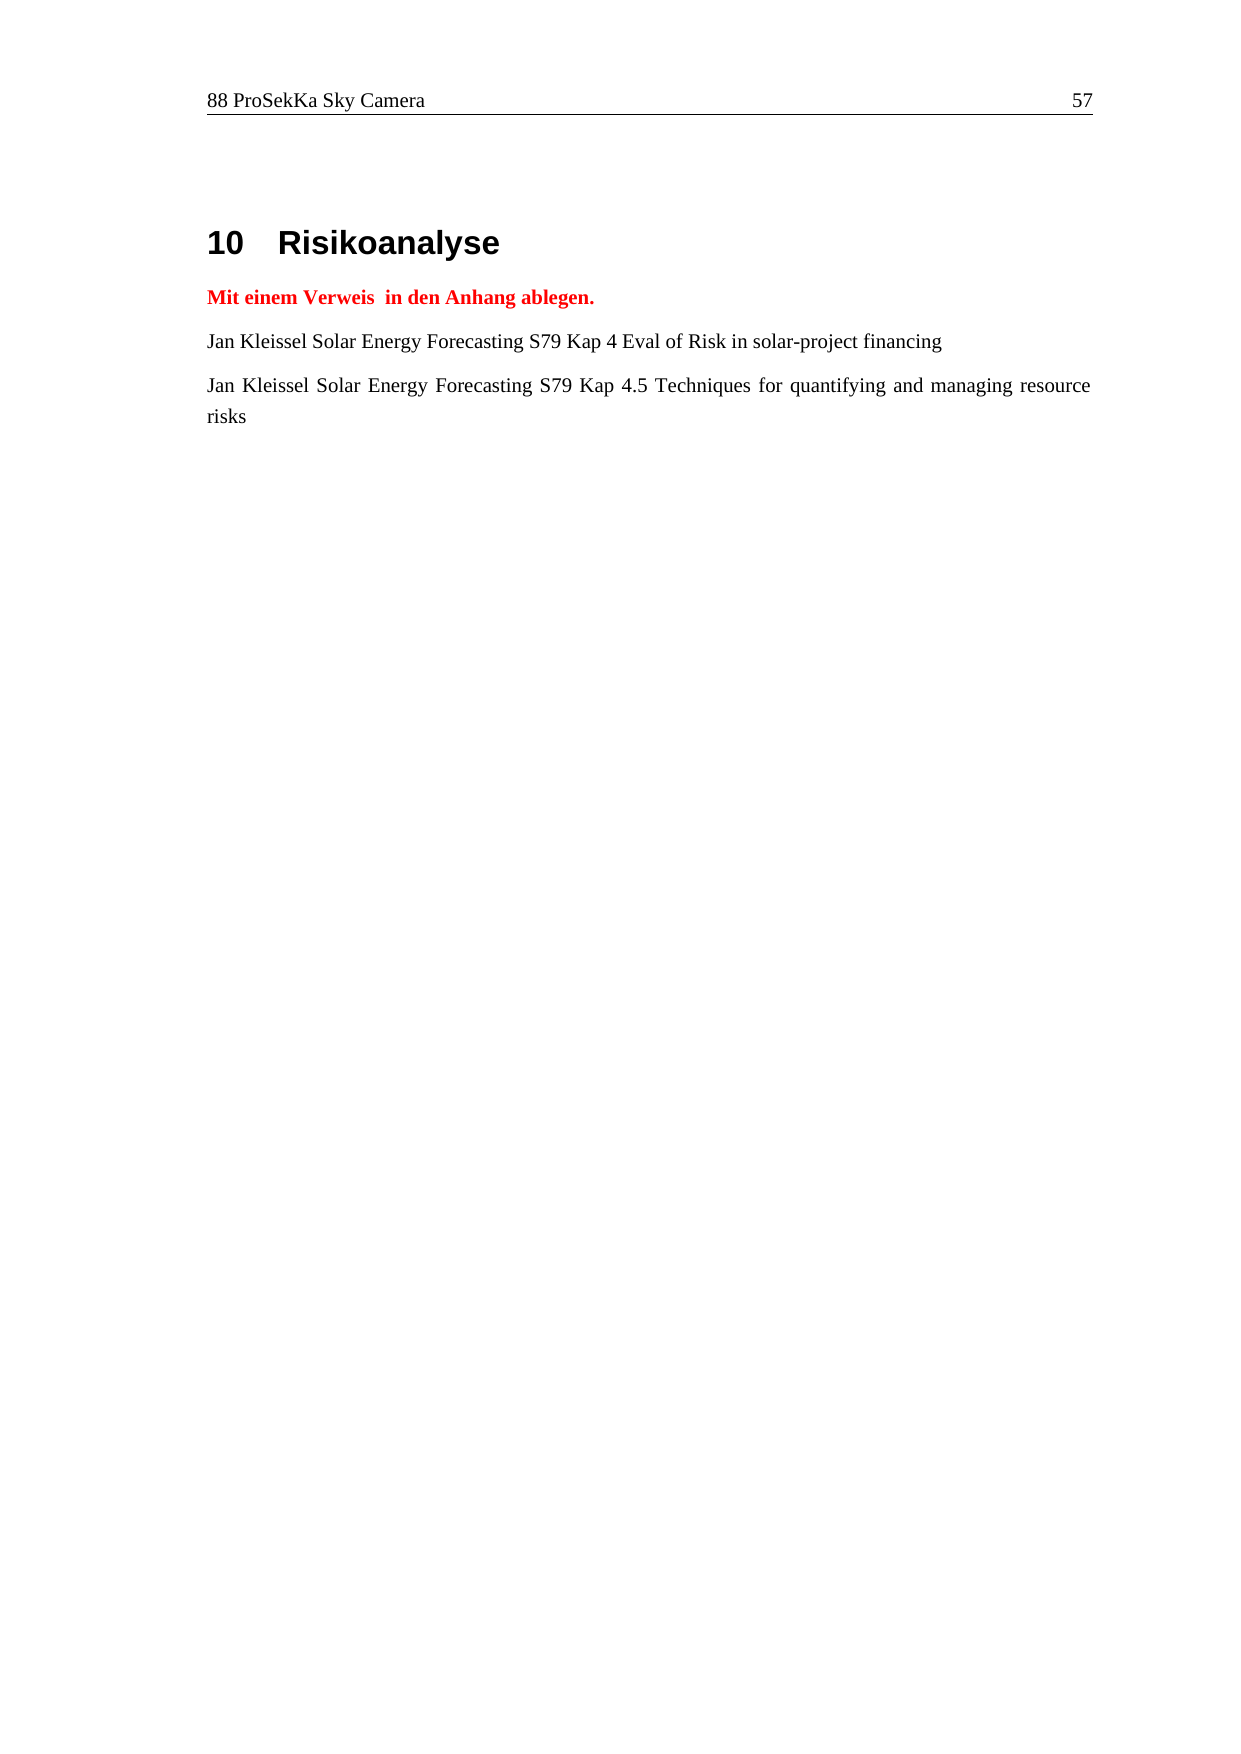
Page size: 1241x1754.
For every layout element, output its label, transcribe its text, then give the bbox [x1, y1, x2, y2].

text Jan Kleissel Solar Energy Forecasting S79 Kap 4 Eval of Risk in solar-project financing [207, 329, 1093, 353]
subtitle Risikoanalyse [207, 223, 1093, 261]
text Mit einem Verweis in den Anhang ablegen. [207, 285, 1093, 309]
text Jan Kleissel Solar Energy Forecasting S79 Kap 4.5 Techniques for quantifying and managing resource risks [207, 373, 1093, 428]
